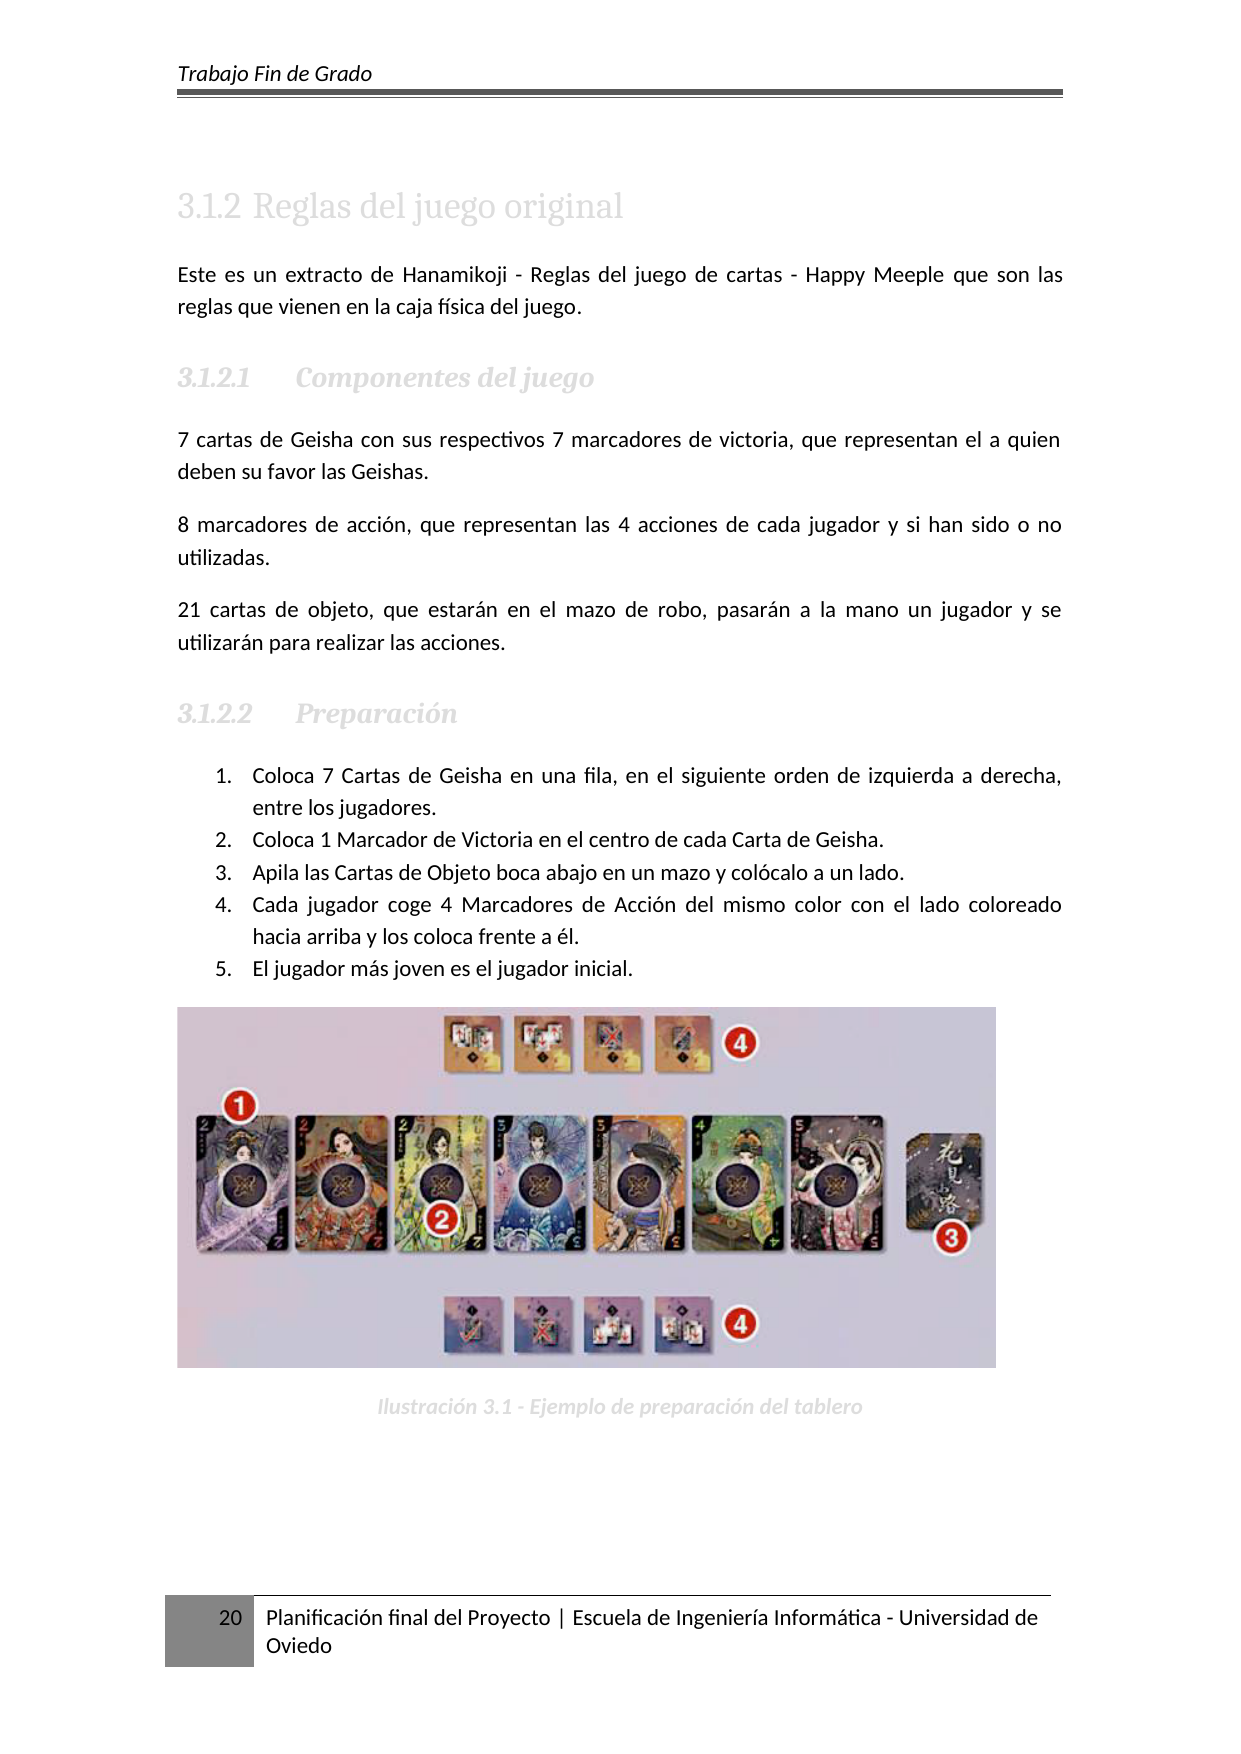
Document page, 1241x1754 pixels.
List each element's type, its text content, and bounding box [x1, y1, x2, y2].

text 8 marcadores de acción, que representan las 4 acciones de cada jugador y si han sido o no utilizadas. [177, 510, 1063, 571]
list Coloca 1 Marcador de Victoria en el centro de cada Carta de Geisha. [215, 825, 1063, 853]
text Este es un extracto de que son las reglas que vienen en la caja física del juego. [177, 260, 1063, 320]
list Apila las Cartas de Objeto boca abajo en un mazo y colócalo a un lado. [215, 858, 1063, 886]
text 7 cartas de Geisha con sus respectivos 7 marcadores de victoria, que representan el a quien deben su favor las Geishas. [177, 425, 1063, 485]
text Ilustración 3.1 - Ejemplo de preparación del tablero [177, 1392, 1063, 1420]
text 21 cartas de objeto, que estarán en el mazo de robo, pasarán a la mano un jugador y se utilizarán para realizar las acciones. [177, 596, 1063, 656]
subtitle Reglas del juego original [177, 185, 1063, 228]
list Coloca 7 Cartas de Geisha en una fila, en el siguiente orden de izquierda a derecha, entre los jugadores. [215, 761, 1063, 821]
subtitle Preparación [177, 697, 1063, 731]
list El jugador más joven es el jugador inicial. [215, 954, 1063, 982]
list Cada jugador coge 4 Marcadores de Acción del mismo color con el lado coloreado hacia arriba y los coloca frente a él. [215, 890, 1063, 950]
subtitle Componentes del juego [177, 362, 1063, 395]
